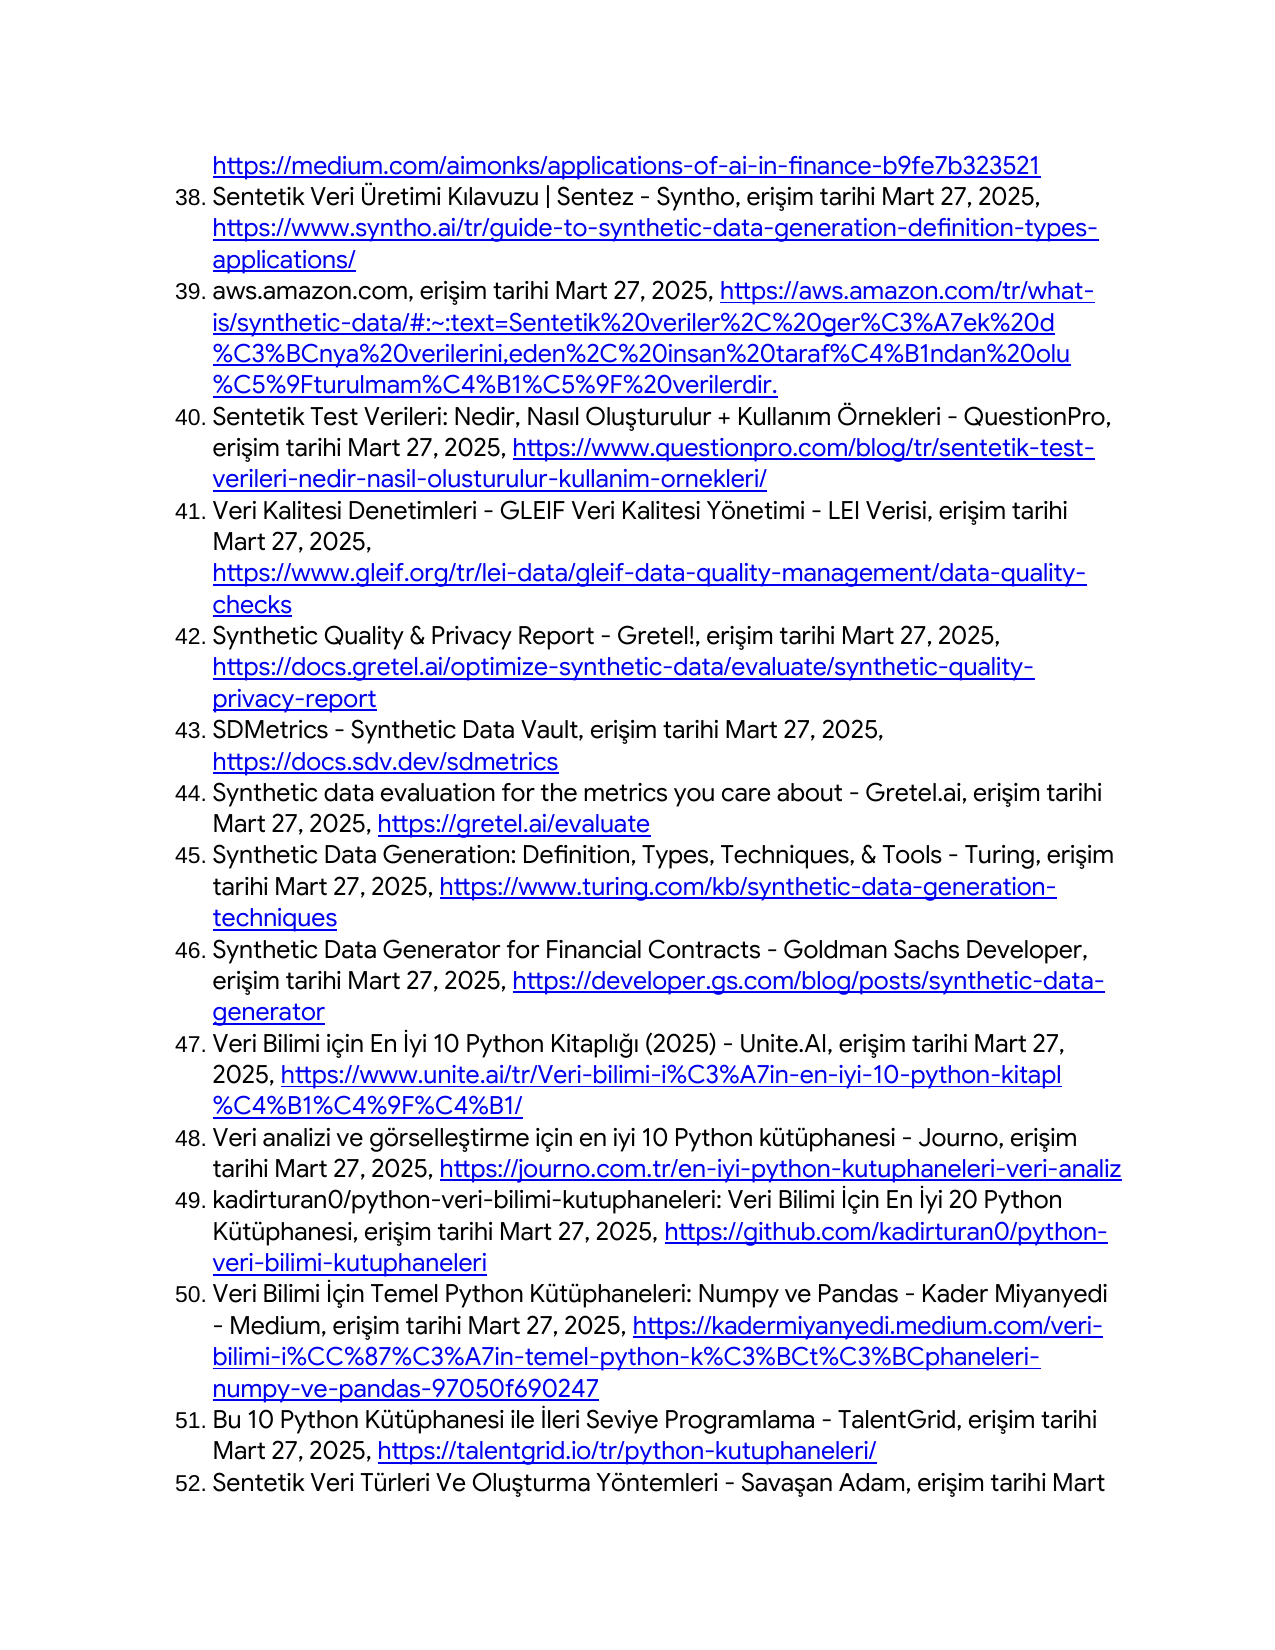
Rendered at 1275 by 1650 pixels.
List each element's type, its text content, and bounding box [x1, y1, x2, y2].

list Veri analizi ve görselleştirme için en iyi 10 Python kütüphanesi - Journo, erişim tarihi Mart 27, 2025, https://journo.com.tr/en-iyi-python-kutuphaneleri-veri-analiz [175, 1122, 1125, 1185]
list Veri Kalitesi Denetimleri - GLEIF Veri Kalitesi Yönetimi - LEI Verisi, erişim tarihi Mart 27, 2025, https://www.gleif.org/tr/lei-data/gleif-data-quality-management/data-quality-checks [175, 495, 1125, 620]
list Sentetik Test Verileri: Nedir, Nasıl Oluşturulur + Kullanım Örnekleri - QuestionPro, erişim tarihi Mart 27, 2025, https://www.questionpro.com/blog/tr/sentetik-test-verileri-nedir-nasil-olusturulur-kullanim-ornekleri/ [175, 401, 1125, 495]
list Bu 10 Python Kütüphanesi ile İleri Seviye Programlama - TalentGrid, erişim tarihi Mart 27, 2025, https://talentgrid.io/tr/python-kutuphaneleri/ [175, 1404, 1125, 1467]
list kadirturan0/python-veri-bilimi-kutuphaneleri: Veri Bilimi İçin En İyi 20 Python Kütüphanesi, erişim tarihi Mart 27, 2025, https://github.com/kadirturan0/python-veri-bilimi-kutuphaneleri [175, 1185, 1125, 1279]
list Synthetic Quality & Privacy Report - Gretel!, erişim tarihi Mart 27, 2025, https://docs.gretel.ai/optimize-synthetic-data/evaluate/synthetic-quality-privacy-report [175, 620, 1125, 714]
list aws.amazon.com, erişim tarihi Mart 27, 2025, https://aws.amazon.com/tr/what-is/synthetic-data/#:~:text=Sentetik%20veriler%2C%20ger%C3%A7ek%20d%C3%BCnya%20verilerini,eden%2C%20insan%20taraf%C4%B1ndan%20olu%C5%9Fturulmam%C4%B1%C5%9F%20verilerdir. [175, 275, 1125, 401]
list SDMetrics - Synthetic Data Vault, erişim tarihi Mart 27, 2025, https://docs.sdv.dev/sdmetrics [175, 714, 1125, 777]
list Synthetic Data Generator for Financial Contracts - Goldman Sachs Developer, erişim tarihi Mart 27, 2025, https://developer.gs.com/blog/posts/synthetic-data-generator [175, 934, 1125, 1028]
list Synthetic data evaluation for the metrics you care about - Gretel.ai, erişim tarihi Mart 27, 2025, https://gretel.ai/evaluate [175, 777, 1125, 840]
list Veri Bilimi için En İyi 10 Python Kitaplığı (2025) - Unite.AI, erişim tarihi Mart 27, 2025, https://www.unite.ai/tr/Veri-bilimi-i%C3%A7in-en-iyi-10-python-kitapl%C4%B1%C4%9F%C4%B1/ [175, 1028, 1125, 1122]
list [175, 1467, 1125, 1498]
list Synthetic Data Generation: Definition, Types, Techniques, & Tools - Turing, erişim tarihi Mart 27, 2025, https://www.turing.com/kb/synthetic-data-generation-techniques [175, 840, 1125, 934]
list Veri Bilimi İçin Temel Python Kütüphaneleri: Numpy ve Pandas - Kader Miyanyedi - Medium, erişim tarihi Mart 27, 2025, https://kadermiyanyedi.medium.com/veri-bilimi-i%CC%87%C3%A7in-temel-python-k%C3%BCt%C3%BCphaneleri-numpy-ve-pandas-97050f690247 [175, 1279, 1125, 1404]
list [175, 150, 1125, 181]
list Sentetik Veri Üretimi Kılavuzu | Sentez - Syntho, erişim tarihi Mart 27, 2025, https://www.syntho.ai/tr/guide-to-synthetic-data-generation-definition-types-applications/ [175, 181, 1125, 275]
